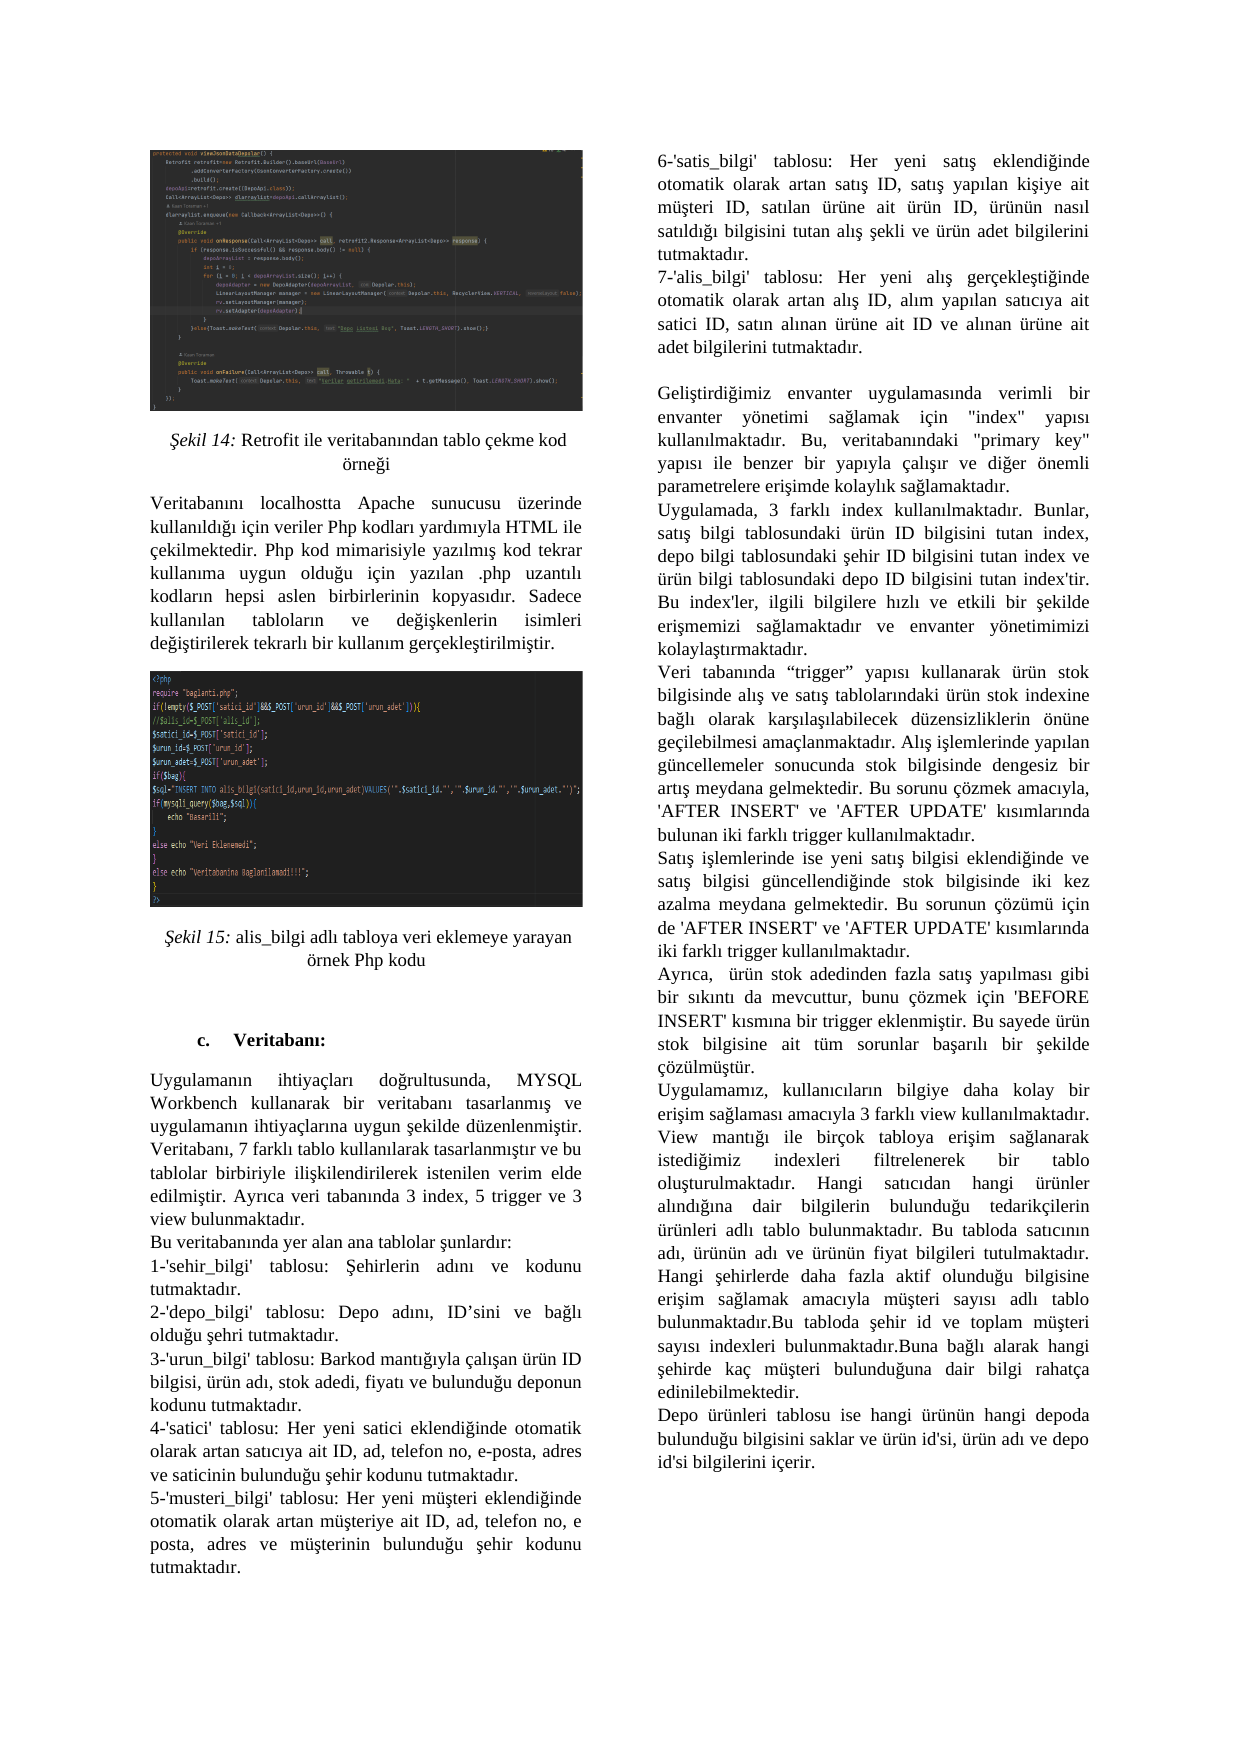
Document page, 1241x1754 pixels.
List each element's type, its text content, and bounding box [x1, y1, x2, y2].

text Satış işlemlerinde ise yeni satış bilgisi eklendiğinde ve satış bilgisi güncellendiğinde stok bilgisinde iki kez azalma meydana gelmektedir. Bu sorunun çözümü için de 'AFTER INSERT' ve 'AFTER UPDATE' kısımlarında iki farklı trigger kullanılmaktadır. [657, 847, 1090, 961]
text Bu veritabanında yer alan ana tablolar şunlardır: [150, 1231, 582, 1253]
text 6-'satis_bilgi' tablosu: Her yeni satış eklendiğinde otomatik olarak artan satış ID, satış yapılan kişiye ait müşteri ID, satılan ürüne ait ürün ID, ürünün nasıl satıldığı bilgisini tutan alış şekli ve ürün adet bilgilerini tutmaktadır. [657, 150, 1090, 264]
text Ayrıca, ürün stok adedinden fazla satış yapılması gibi bir sıkıntı da mevcuttur, bunu çözmek için 'BEFORE INSERT' kısmına bir trigger eklenmiştir. Bu sayede ürün stok bilgisine ait tüm sorunlar başarılı bir şekilde çözülmüştür. [657, 963, 1090, 1077]
text Uygulamada, 3 farklı index kullanılmaktadır. Bunlar, satış bilgi tablosundaki ürün ID bilgisini tutan index, depo bilgi tablosundaki şehir ID bilgisini tutan index ve ürün bilgi tablosundaki depo ID bilgisini tutan index'tir. Bu index'ler, ilgili bilgilere hızlı ve etkili bir şekilde erişmemizi sağlamaktadır ve envanter yönetimimizi kolaylaştırmaktadır. [657, 498, 1090, 659]
picture [150, 671, 583, 907]
text Uygulamanın ihtiyaçları doğrultusunda, MYSQL Workbench kullanarak bir veritabanı tasarlanmış ve uygulamanın ihtiyaçlarına uygun şekilde düzenlenmiştir. Veritabanı, 7 farklı tablo kullanılarak tasarlanmıştır ve bu tablolar birbiriyle ilişkilendirilerek istenilen verim elde edilmiştir. Ayrıca veri tabanında 3 index, 5 trigger ve 3 view bulunmaktadır. [150, 1069, 582, 1229]
text 2-'depo_bilgi' tablosu: Depo adını, ID’sini ve bağlı olduğu şehri tutmaktadır. [150, 1301, 582, 1346]
text 1-'sehir_bilgi' tablosu: Şehirlerin adını ve kodunu tutmaktadır. [150, 1254, 582, 1299]
text Veritabanını localhostta Apache sunucusu üzerinde kullanıldığı için veriler Php kodları yardımıyla HTML ile çekilmektedir. Php kod mimarisiyle yazılmış kod tekrar kullanıma uygun olduğu için yazılan .php uzantılı kodların hepsi aslen birbirlerinin kopyasıdır. Sadece kullanılan tabloların ve değişkenlerin isimleri değiştirilerek tekrarlı bir kullanım gerçekleştirilmiştir. [150, 492, 582, 653]
text Veri tabanında “trigger” yapısı kullanarak ürün stok bilgisinde alış ve satış tablolarındaki ürün stok indexine bağlı olarak karşılaşılabilecek düzensizliklerin önüne geçilebilmesi amaçlanmaktadır. Alış işlemlerinde yapılan güncellemeler sonucunda stok bilgisinde dengesiz bir artış meydana gelmektedir. Bu sorunu çözmek amacıyla, 'AFTER INSERT' ve 'AFTER UPDATE' kısımlarında bulunan iki farklı trigger kullanılmaktadır. [657, 661, 1090, 845]
text 3-'urun_bilgi' tablosu: Barkod mantığıyla çalışan ürün ID bilgisi, ürün adı, stok adedi, fiyatı ve bulunduğu deponun kodunu tutmaktadır. [150, 1347, 582, 1415]
text Uygulamamız, kullanıcıların bilgiye daha kolay bir erişim sağlaması amacıyla 3 farklı view kullanılmaktadır. View mantığı ile birçok tabloya erişim sağlanarak istediğimiz indexleri filtrelenerek bir tablo oluşturulmaktadır. Hangi satıcıdan hangi ürünler alındığına dair bilgilerin bulunduğu tedarikçilerin ürünleri adlı tablo bulunmaktadır. Bu tabloda satıcının adı, ürünün adı ve ürünün fiyat bilgileri tutulmaktadır. Hangi şehirlerde daha fazla aktif olunduğu bilgisine erişim sağlamak amacıyla müşteri sayısı adlı tablo bulunmaktadır.Bu tabloda şehir id ve toplam müşteri sayısı indexleri bulunmaktadır.Buna bağlı alarak hangi şehirde kaç müşteri bulunduğuna dair bilgi rahatça edinilebilmektedir. [657, 1079, 1090, 1403]
picture [150, 150, 583, 411]
text Geliştirdiğimiz envanter uygulamasında verimli bir envanter yönetimi sağlamak için "index" yapısı kullanılmaktadır. Bu, veritabanındaki "primary key" yapısı ile benzer bir yapıyla çalışır ve diğer önemli parametrelere erişimde kolaylık sağlamaktadır. [657, 382, 1090, 497]
text 4-'satici' tablosu: Her yeni satici eklendiğinde otomatik olarak artan satıcıya ait ID, ad, telefon no, e-posta, adres ve saticinin bulunduğu şehir kodunu tutmaktadır. [150, 1417, 582, 1485]
text Şekil 14: Retrofit ile veritabanından tablo çekme kod örneği [150, 429, 582, 474]
text c. Veritabanı: [150, 1029, 582, 1050]
text Depo ürünleri tablosu ise hangi ürünün hangi depoda bulunduğu bilgisini saklar ve ürün id'si, ürün adı ve depo id'si bilgilerini içerir. [657, 1404, 1090, 1472]
text Şekil 15: alis_bilgi adlı tabloya veri eklemeye yarayan örnek Php kodu [150, 926, 582, 971]
text 5-'musteri_bilgi' tablosu: Her yeni müşteri eklendiğinde otomatik olarak artan müşteriye ait ID, ad, telefon no, e posta, adres ve müşterinin bulunduğu şehir kodunu tutmaktadır. [150, 1487, 582, 1578]
text 7-'alis_bilgi' tablosu: Her yeni alış gerçekleştiğinde otomatik olarak artan alış ID, alım yapılan satıcıya ait satici ID, satın alınan ürüne ait ID ve alınan ürüne ait adet bilgilerini tutmaktadır. [657, 266, 1090, 357]
